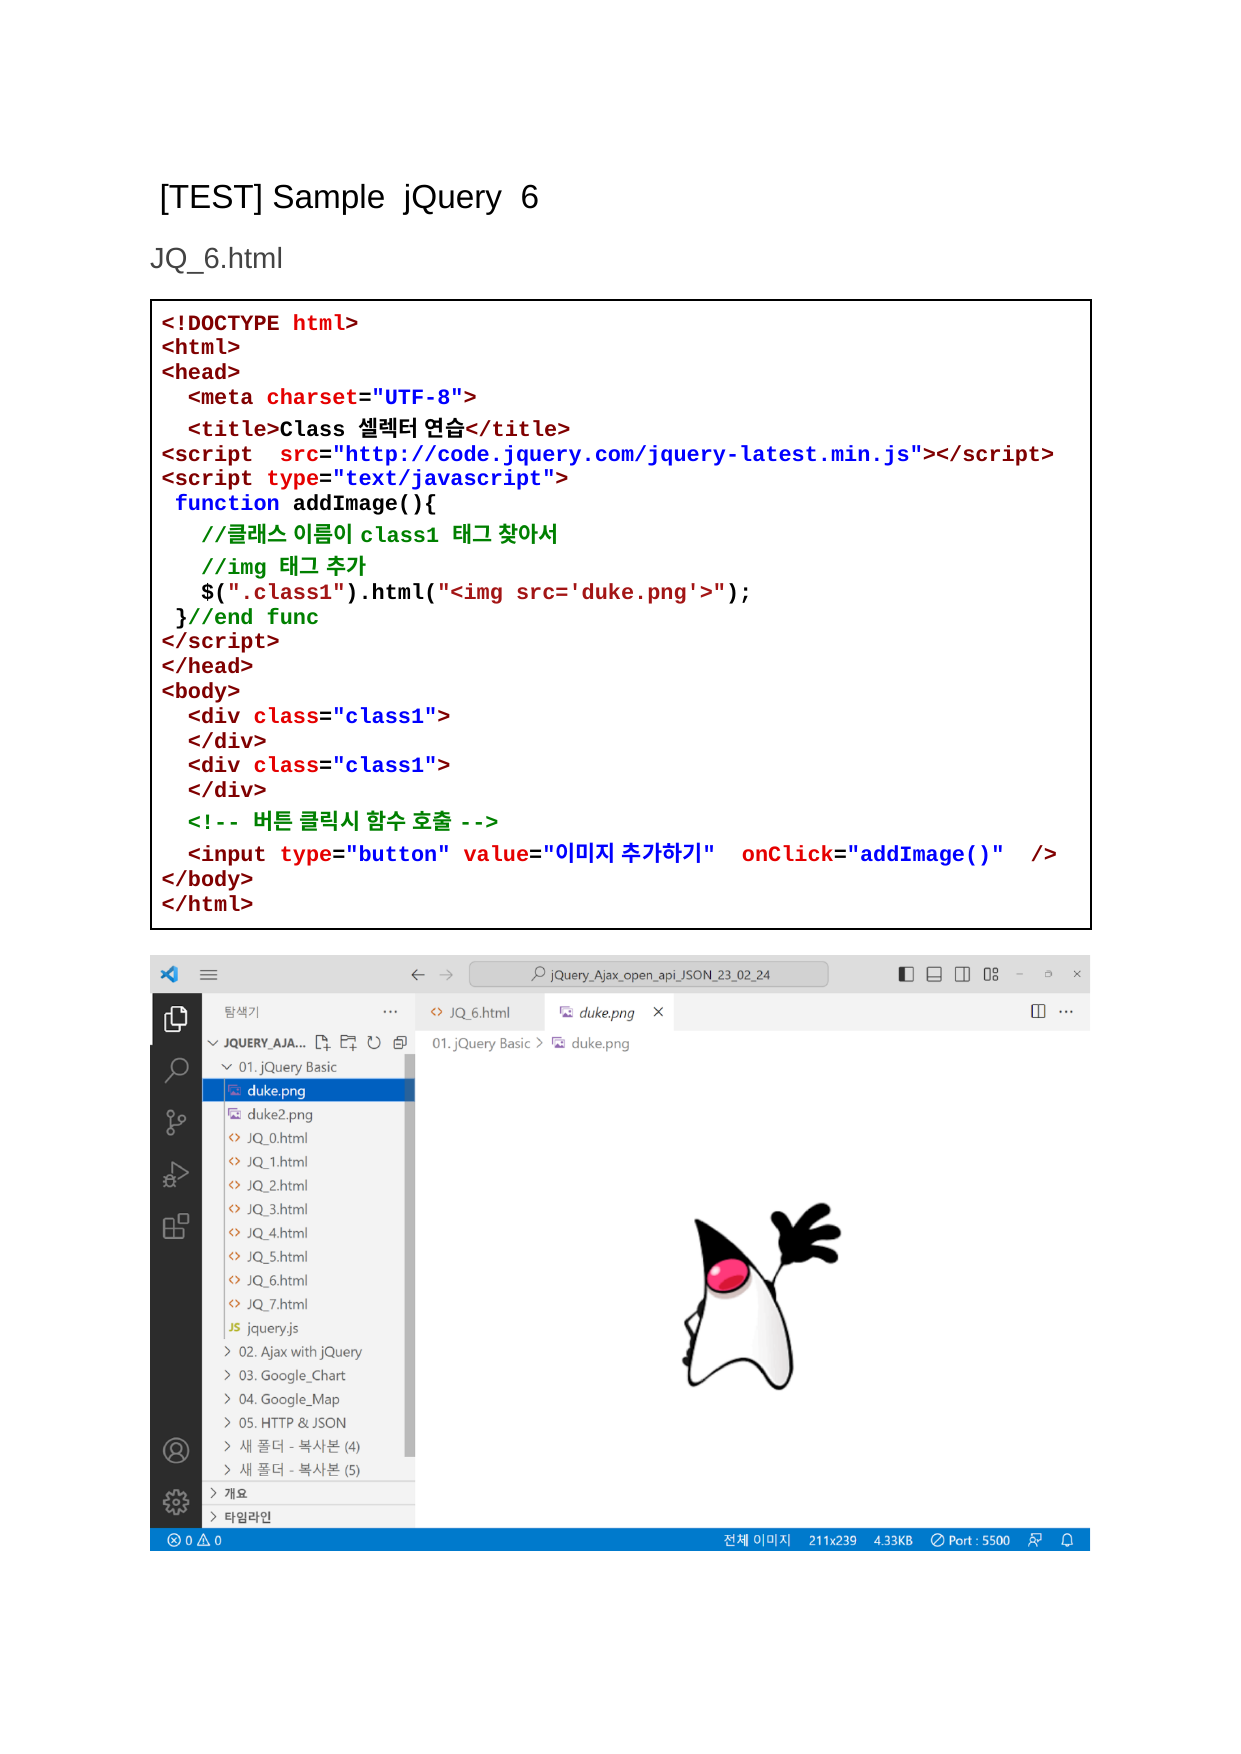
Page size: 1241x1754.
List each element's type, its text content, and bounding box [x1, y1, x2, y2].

picture [150, 955, 1091, 1551]
text JQ_6.html [150, 241, 1090, 274]
table_header <!DOCTYPE html> <html> <head> <meta charset="UTF-8"> <title>Class 셀렉터 연습</title> <script src="http://code.jquery.com/jquery-latest.min.js"></script> <script type="text/javascript"> function addImage(){ //클래스 이름이 class1 태그 찾아서 //img 태그 추가 $(".class1").html("<img src='duke.png'>"); }//end func </script> </head> <body> <div class="class1"> </div> <div class="class1"> </div> <!-- 버튼 클릭시 함수 호출 --> <input type="button" value="이미지 추가하기" onClick="addImage()" /> </body> </html> [152, 301, 1090, 928]
text [TEST] Sample jQuery 6 [150, 177, 1090, 216]
